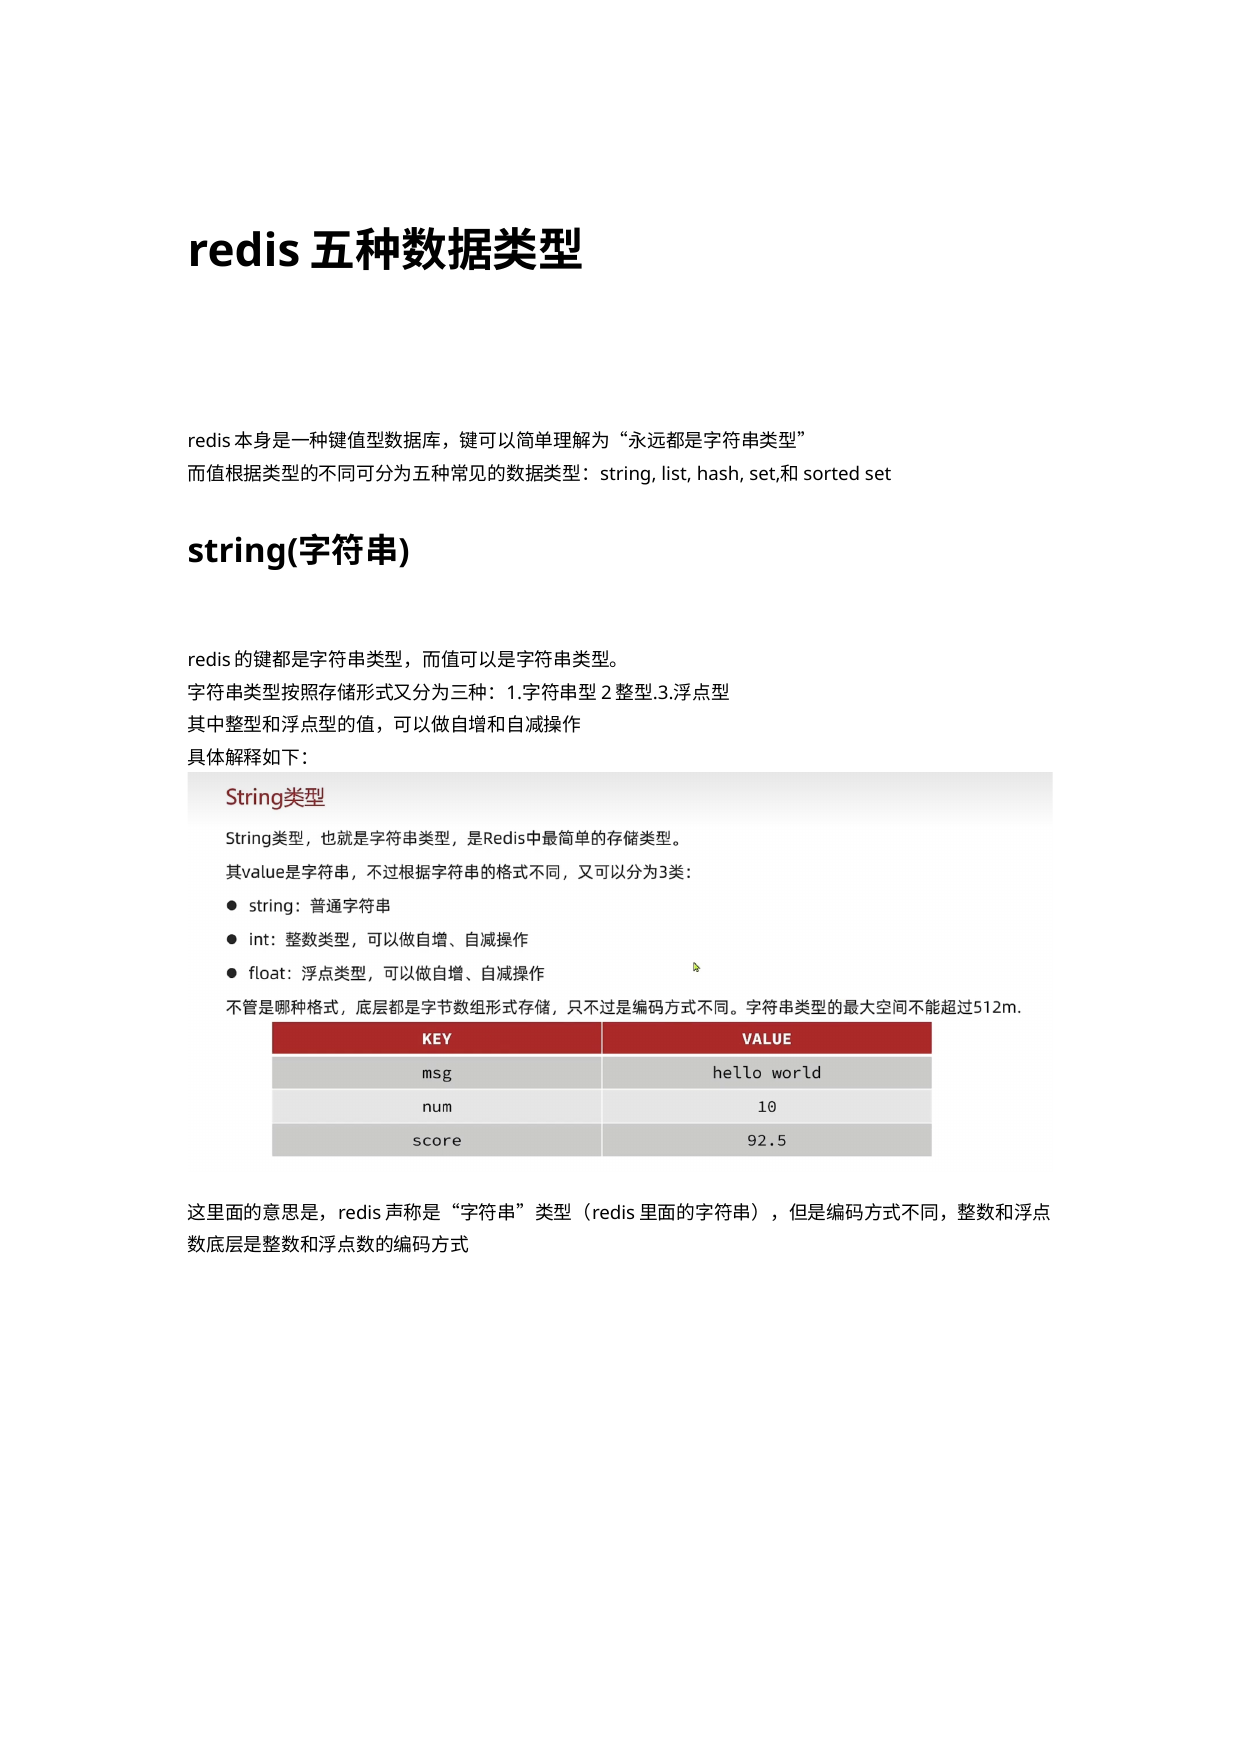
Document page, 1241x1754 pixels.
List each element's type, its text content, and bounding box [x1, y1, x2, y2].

subtitle string(字符串) [187, 515, 1053, 580]
subtitle redis五种数据类型 [187, 197, 1053, 295]
text redis的键都是字符串类型，而值可以是字符串类型。 [187, 642, 1053, 675]
text 而值根据类型的不同可分为五种常见的数据类型：string, list, hash, set,和sorted set [187, 456, 1053, 488]
picture [187, 772, 1053, 1172]
text 字符串类型按照存储形式又分为三种：1.字符串型2整型.3.浮点型 [187, 675, 1053, 707]
text 其中整型和浮点型的值，可以做自增和自减操作 [187, 707, 1053, 740]
text 具体解释如下： [187, 740, 1053, 772]
text 这里面的意思是，redis声称是“字符串”类型（redis里面的字符串），但是编码方式不同，整数和浮点数底层是整数和浮点数的编码方式 [187, 1195, 1053, 1260]
text redis本身是一种键值型数据库，键可以简单理解为“永远都是字符串类型” [187, 423, 1053, 456]
